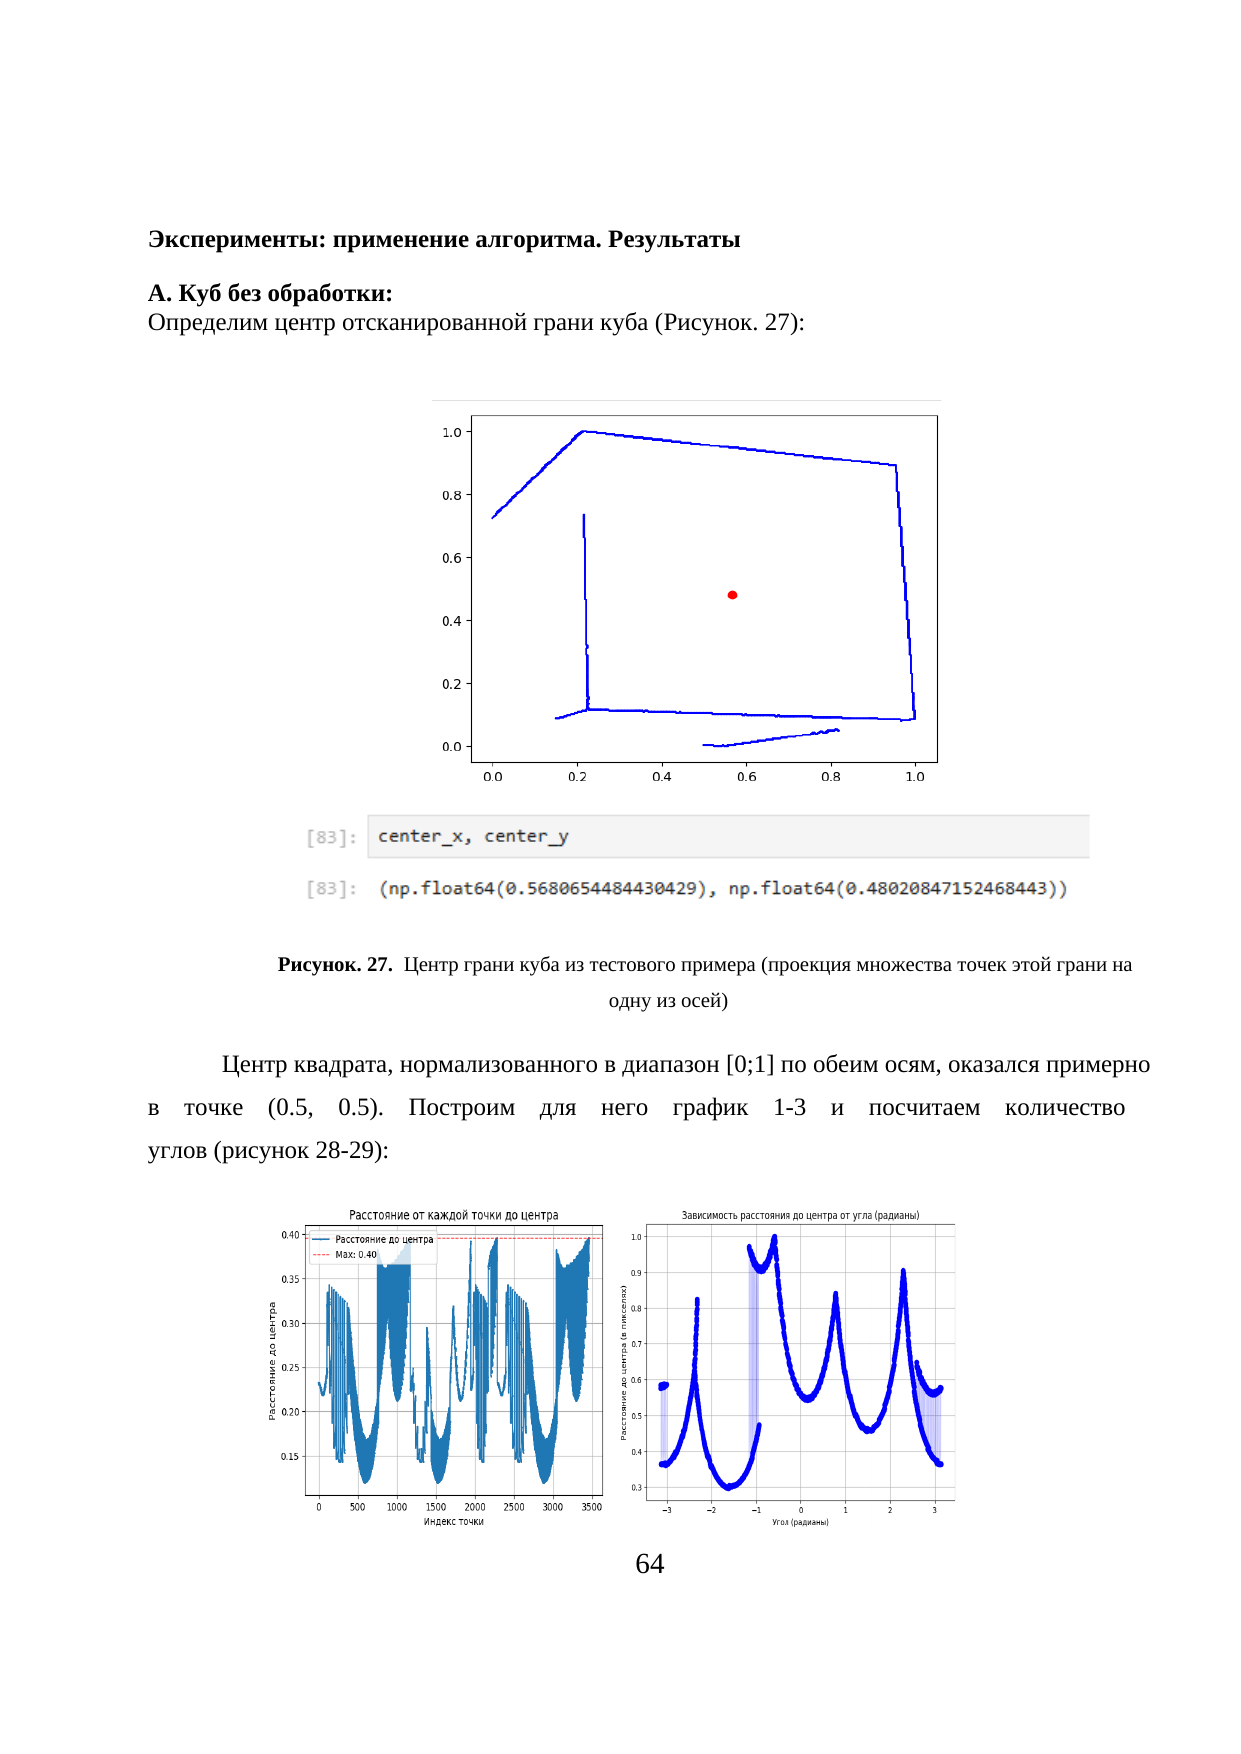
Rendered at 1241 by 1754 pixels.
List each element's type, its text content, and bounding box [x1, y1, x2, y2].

text Определим центр отсканированной грани куба (Рисунок. 27): [148, 307, 1152, 336]
subtitle Эксперименты: применение алгоритма. Результаты [148, 224, 1152, 253]
picture [431, 400, 942, 796]
text A. Куб без обработки: [148, 278, 1152, 307]
picture [283, 812, 1090, 911]
text Центр грани куба из тестового примера (проекция множества точек этой грани на одну из осей) [185, 952, 1152, 1012]
text Центр квадрата, нормализованного в диапазон [0;1] по обеим осям, оказался примерно в точке (0.5, 0.5). Построим для него график 1-3 и посчитаем количество углов (рисунок 28-29): [148, 1049, 1152, 1164]
picture [259, 1203, 956, 1529]
